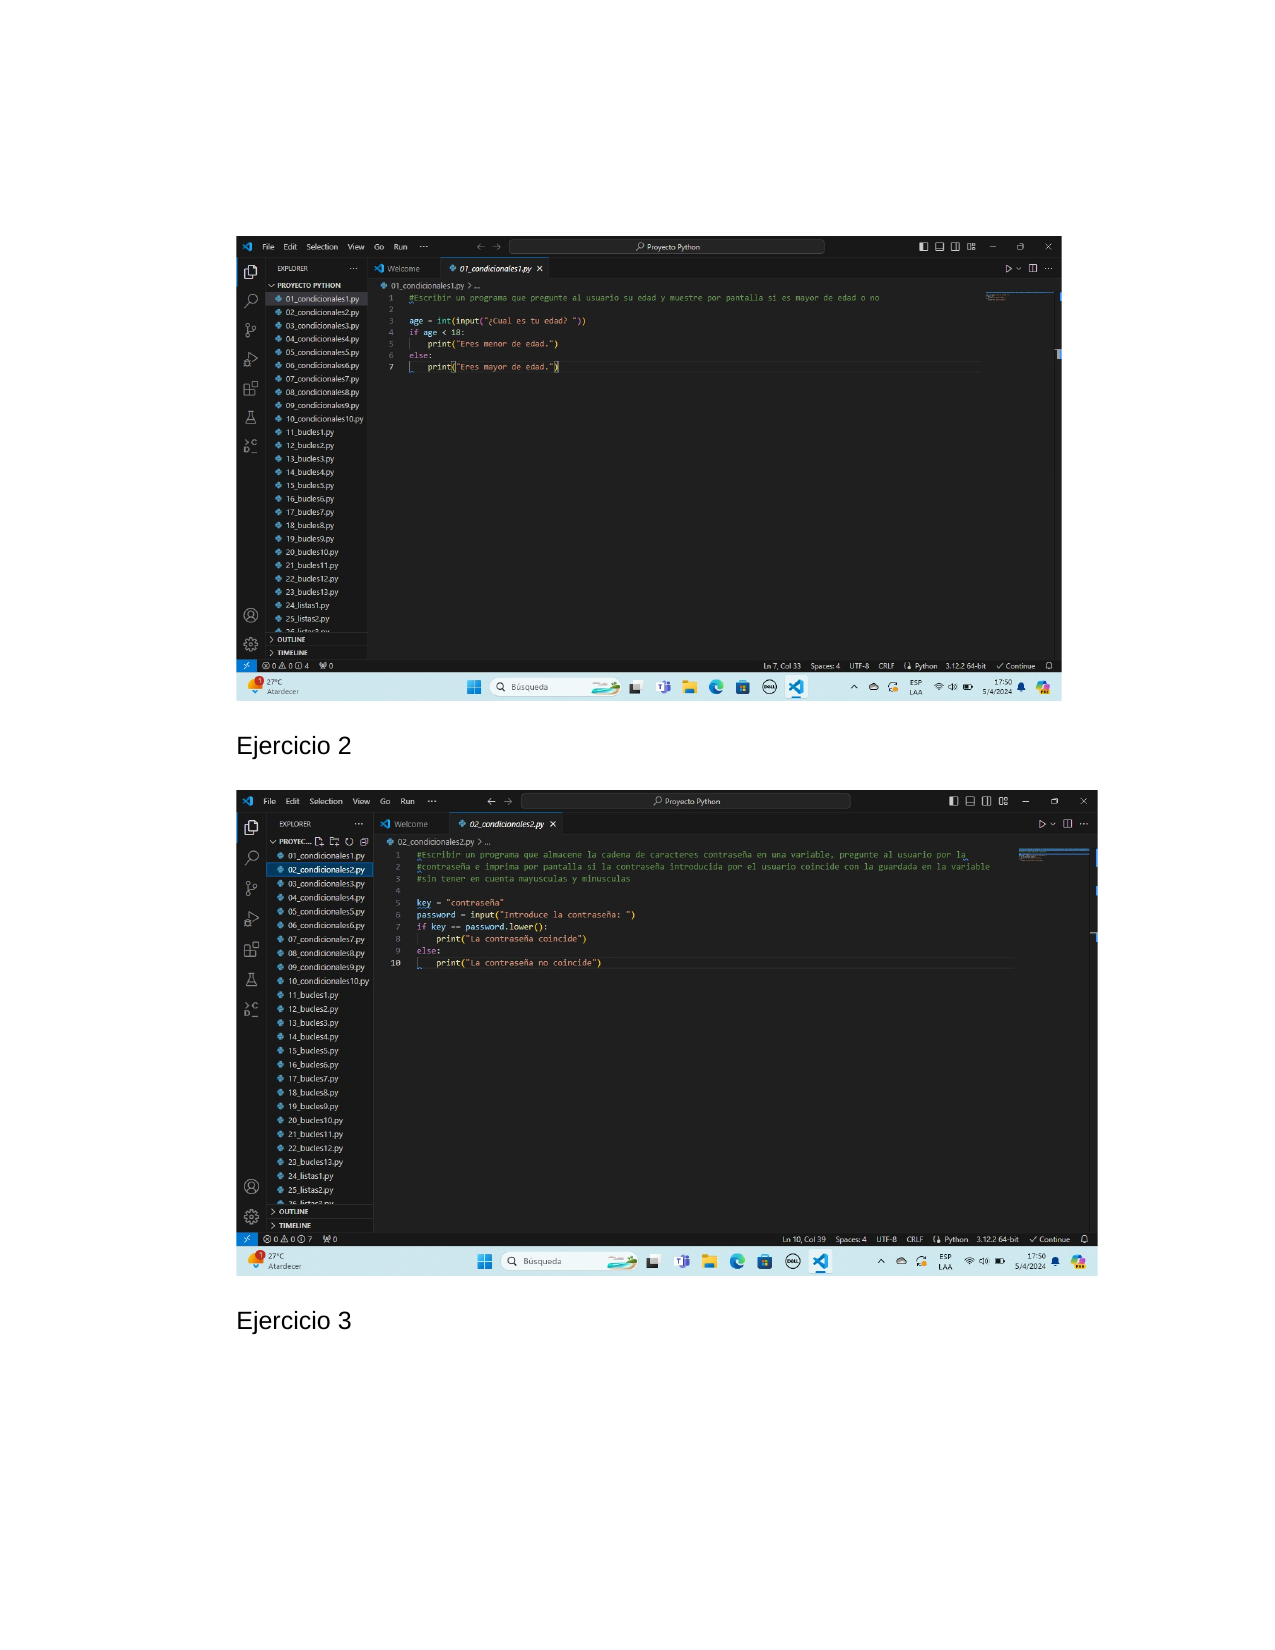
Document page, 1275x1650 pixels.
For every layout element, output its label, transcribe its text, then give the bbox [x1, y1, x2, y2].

text Ejercicio 2 [236, 731, 1098, 760]
picture [236, 236, 1062, 701]
picture [236, 790, 1098, 1276]
text Ejercicio 3 [236, 1306, 1098, 1334]
